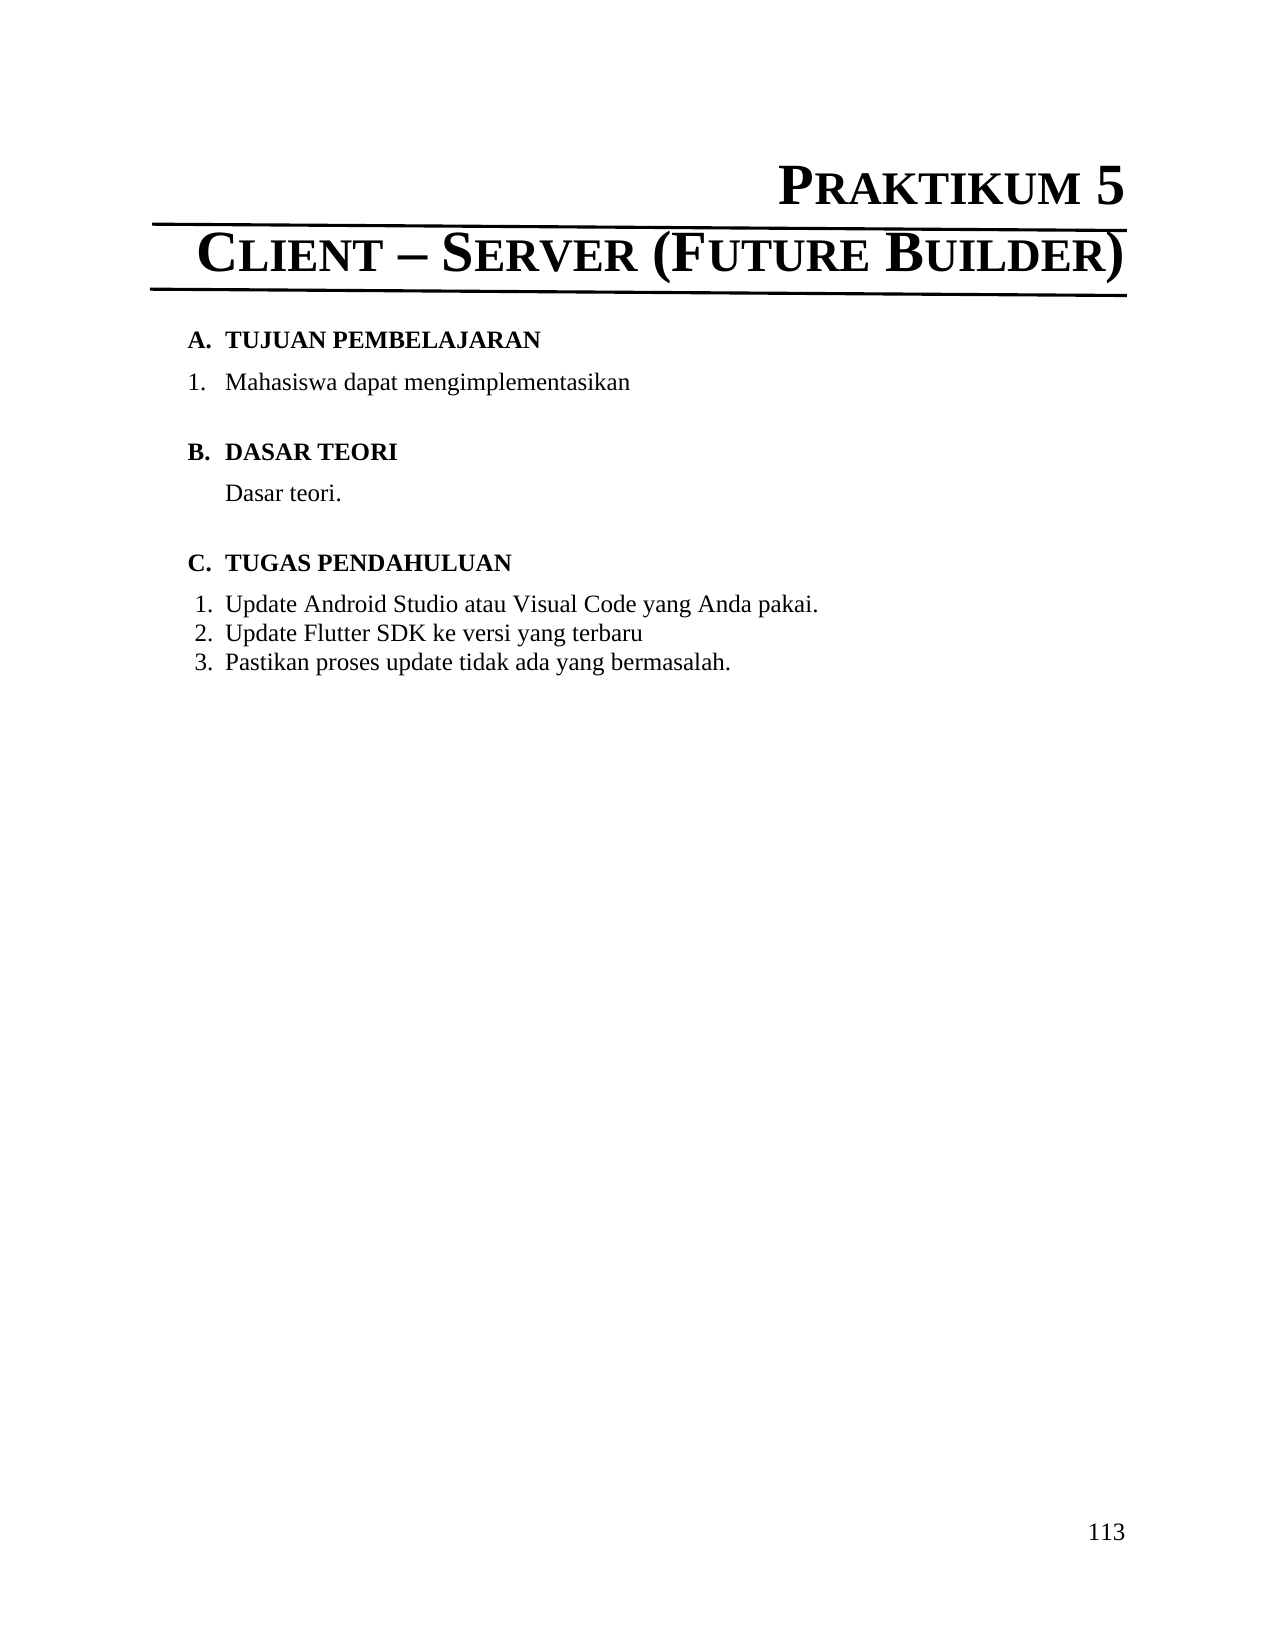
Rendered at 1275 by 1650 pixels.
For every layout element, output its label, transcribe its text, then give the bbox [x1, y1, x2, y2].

list Pastikan proses update tidak ada yang bermasalah. [194, 647, 1125, 675]
text Dasar teori. [150, 478, 1125, 507]
list Update Android Studio atau Visual Code yang Anda pakai. [194, 589, 1125, 618]
subtitle TUJUAN PEMBELAJARAN [187, 325, 1125, 354]
subtitle Client – Server (Future Builder) [150, 217, 1125, 284]
subtitle Praktikum 5 [150, 150, 1125, 217]
list Update Flutter SDK ke versi yang terbaru [194, 618, 1125, 647]
subtitle DASAR TEORI [187, 437, 1125, 465]
list Mahasiswa dapat mengimplementasikan [187, 367, 1125, 395]
subtitle TUGAS PENDAHULUAN [187, 548, 1125, 577]
